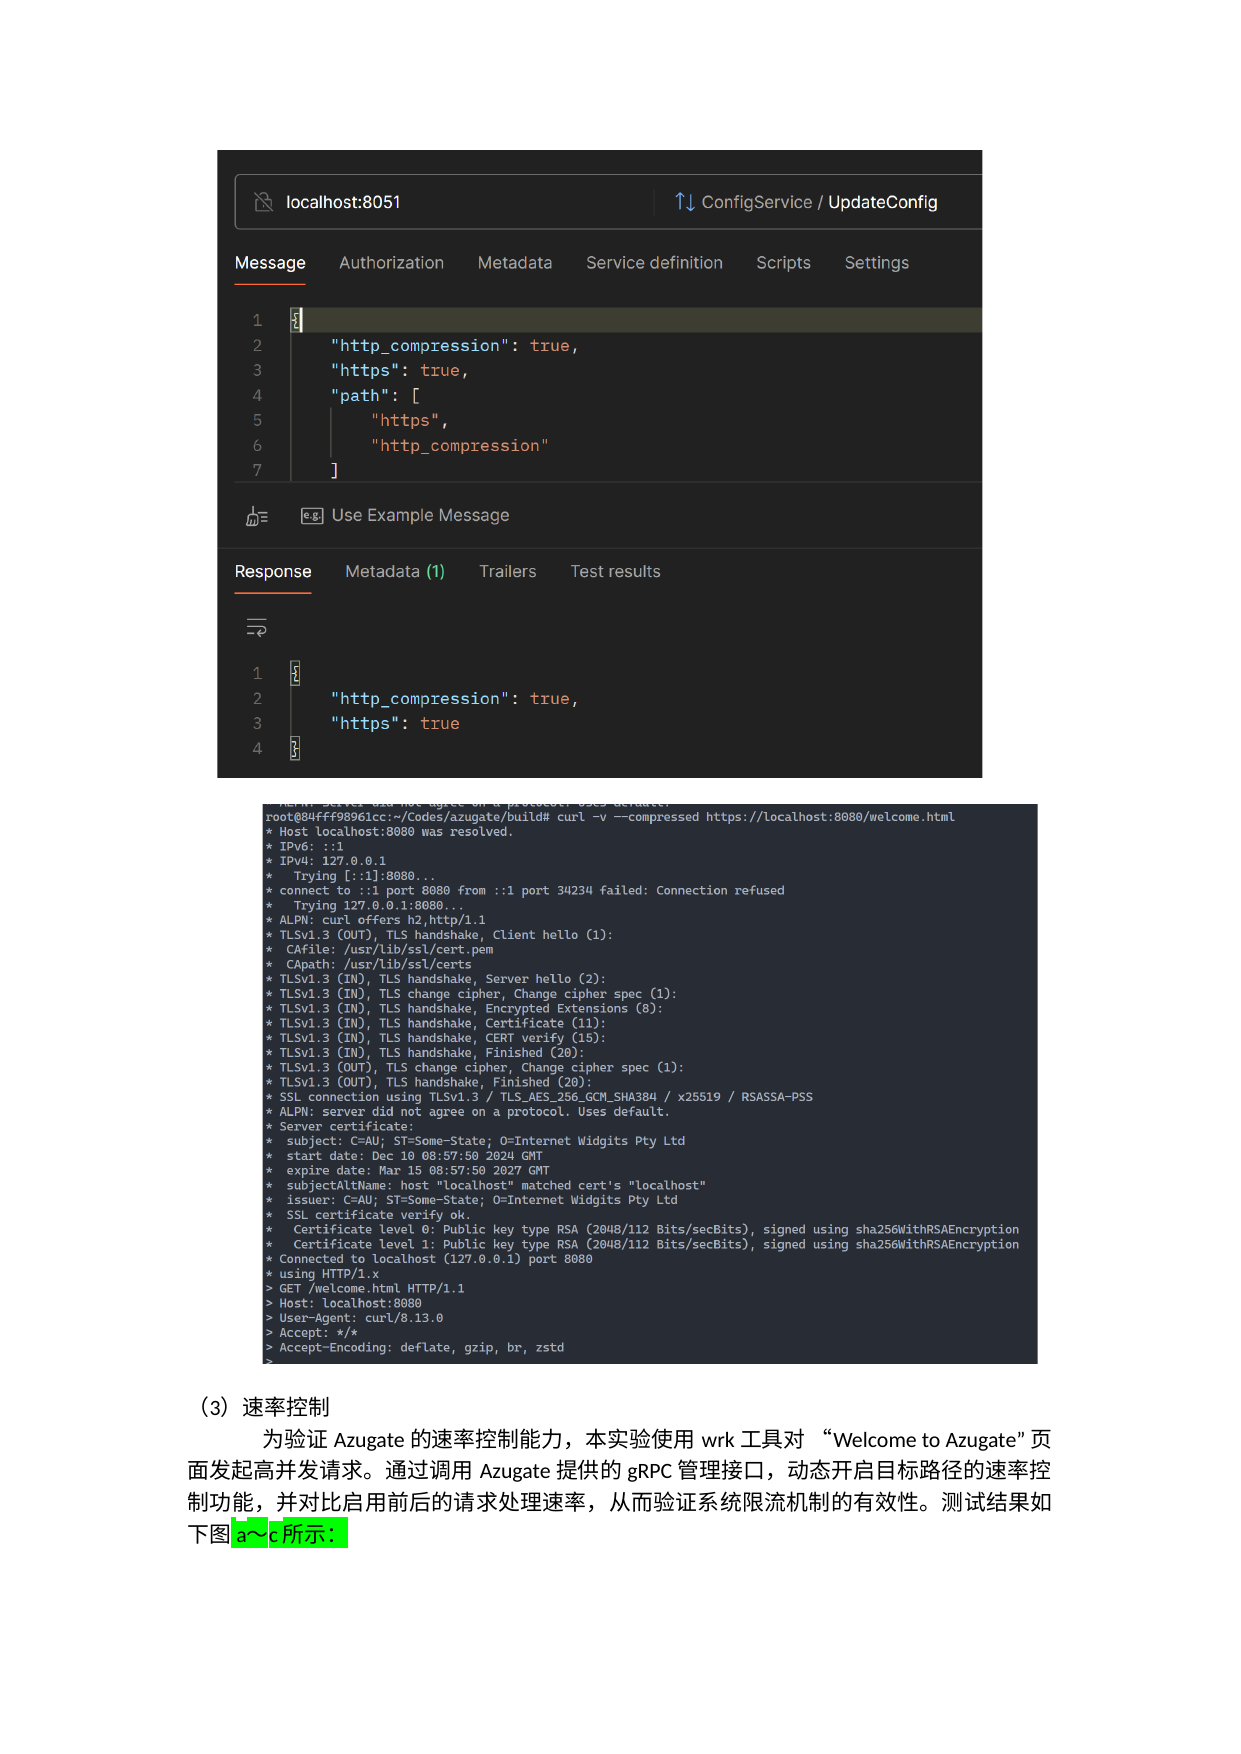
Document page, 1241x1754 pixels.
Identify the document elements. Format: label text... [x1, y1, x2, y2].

list 为验证 Azugate 的速率控制能力，本实验使用 wrk 工具对 “Welcome to Azugate” 页面发起高并发请求。通过调用 Azugate 提供的 gRPC 管理接口，动态开启目标路径的速率控制功能，并对比启用前后的请求处理速率，从而验证系统限流机制的有效性。测试结果如下图 a～c 所示： [187, 1422, 1053, 1548]
picture [217, 150, 983, 778]
picture [262, 804, 1038, 1364]
list （3）速率控制 [187, 1390, 1053, 1422]
